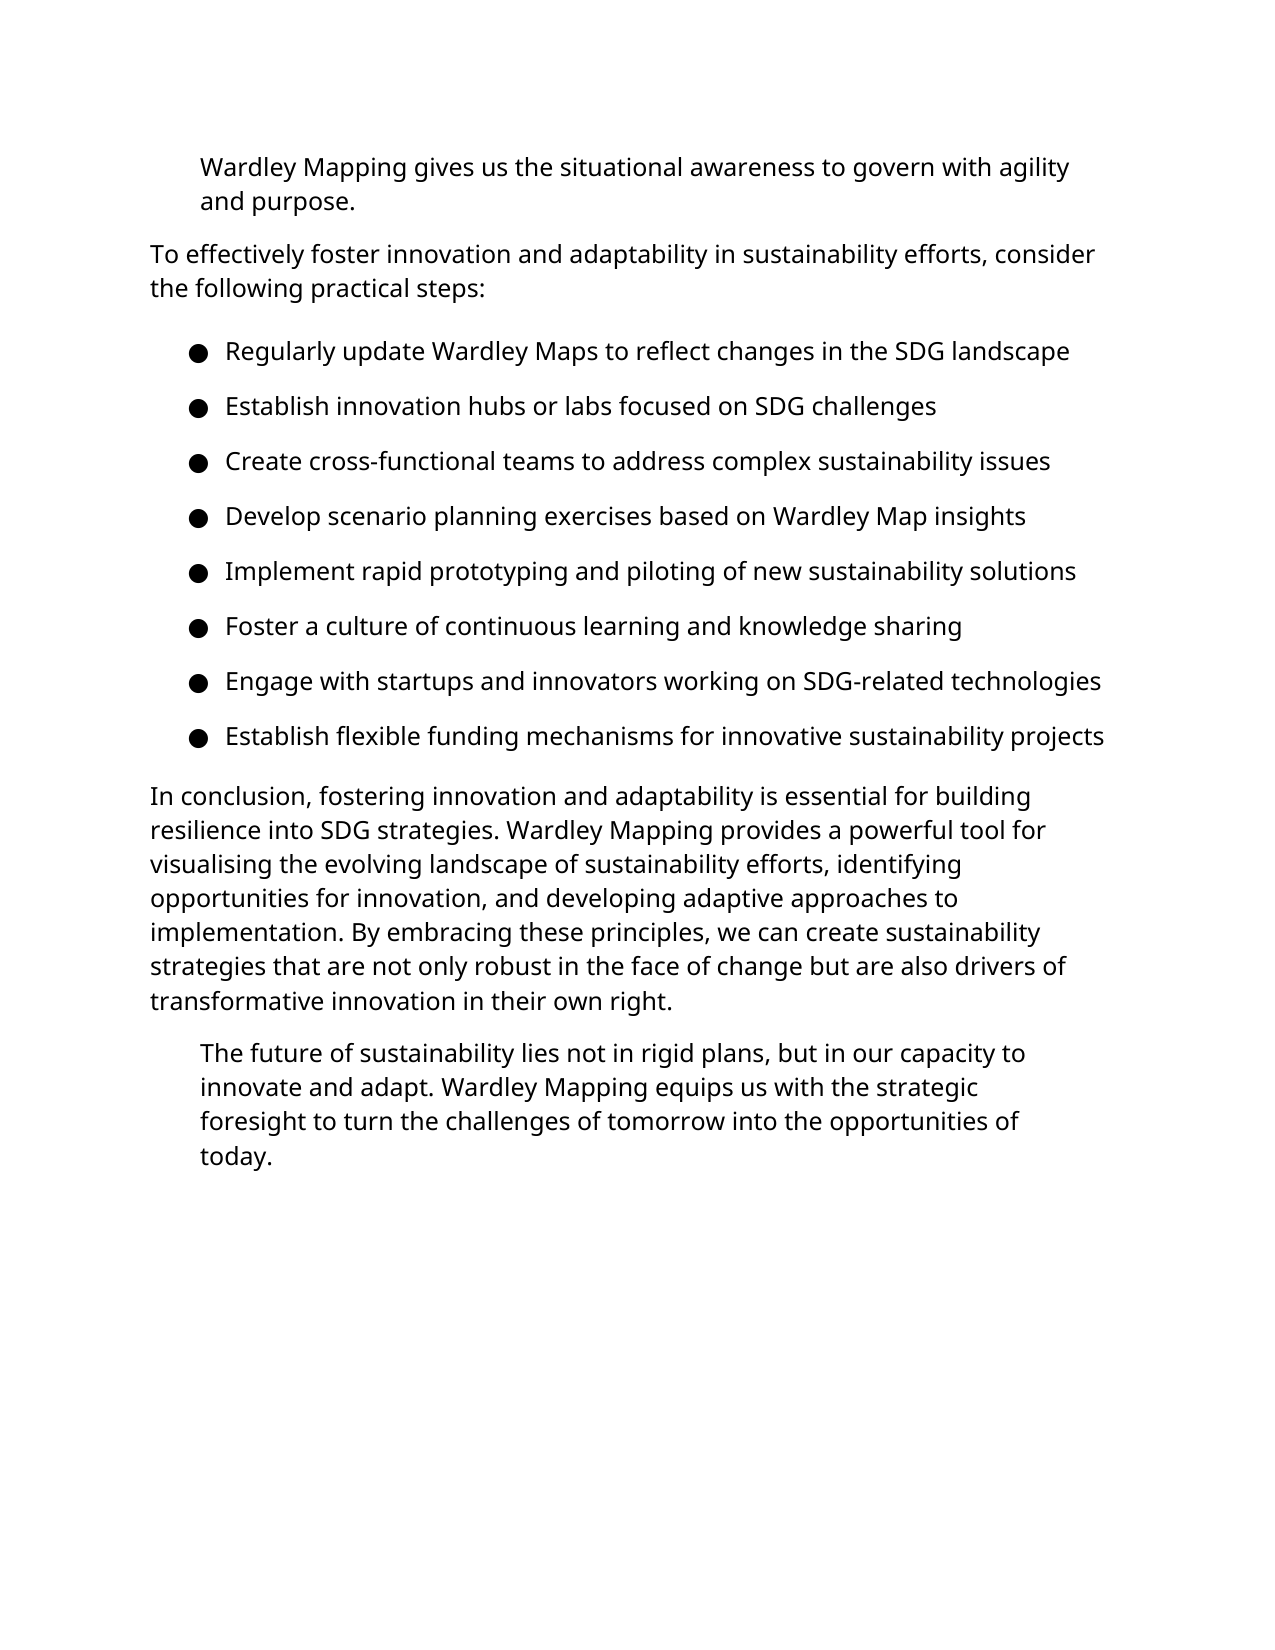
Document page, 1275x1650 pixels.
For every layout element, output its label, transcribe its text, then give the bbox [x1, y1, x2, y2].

list Engage with startups and innovators working on SDG-related technologies [187, 654, 1125, 705]
list Create cross-functional teams to address complex sustainability issues [187, 434, 1125, 485]
list Foster a culture of continuous learning and knowledge sharing [187, 599, 1125, 650]
list Implement rapid prototyping and piloting of new sustainability solutions [187, 544, 1125, 595]
text The future of sustainability lies not in rigid plans, but in our capacity to innovate and adapt. Wardley Mapping equips us with the strategic foresight to turn the challenges of tomorrow into the opportunities of today. [200, 1036, 1075, 1172]
text In conclusion, fostering innovation and adaptability is essential for building resilience into SDG strategies. Wardley Mapping provides a powerful tool for visualising the evolving landscape of sustainability efforts, identifying opportunities for innovation, and developing adaptive approaches to implementation. By embracing these principles, we can create sustainability strategies that are not only robust in the face of change but are also drivers of transformative innovation in their own right. [150, 779, 1125, 1017]
text To effectively foster innovation and adaptability in sustainability efforts, consider the following practical steps: [150, 237, 1125, 305]
list Establish flexible funding mechanisms for innovative sustainability projects [187, 709, 1125, 760]
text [200, 150, 1075, 218]
list Regularly update Wardley Maps to reflect changes in the SDG landscape [187, 324, 1125, 375]
list Develop scenario planning exercises based on Wardley Map insights [187, 489, 1125, 540]
list Establish innovation hubs or labs focused on SDG challenges [187, 379, 1125, 430]
